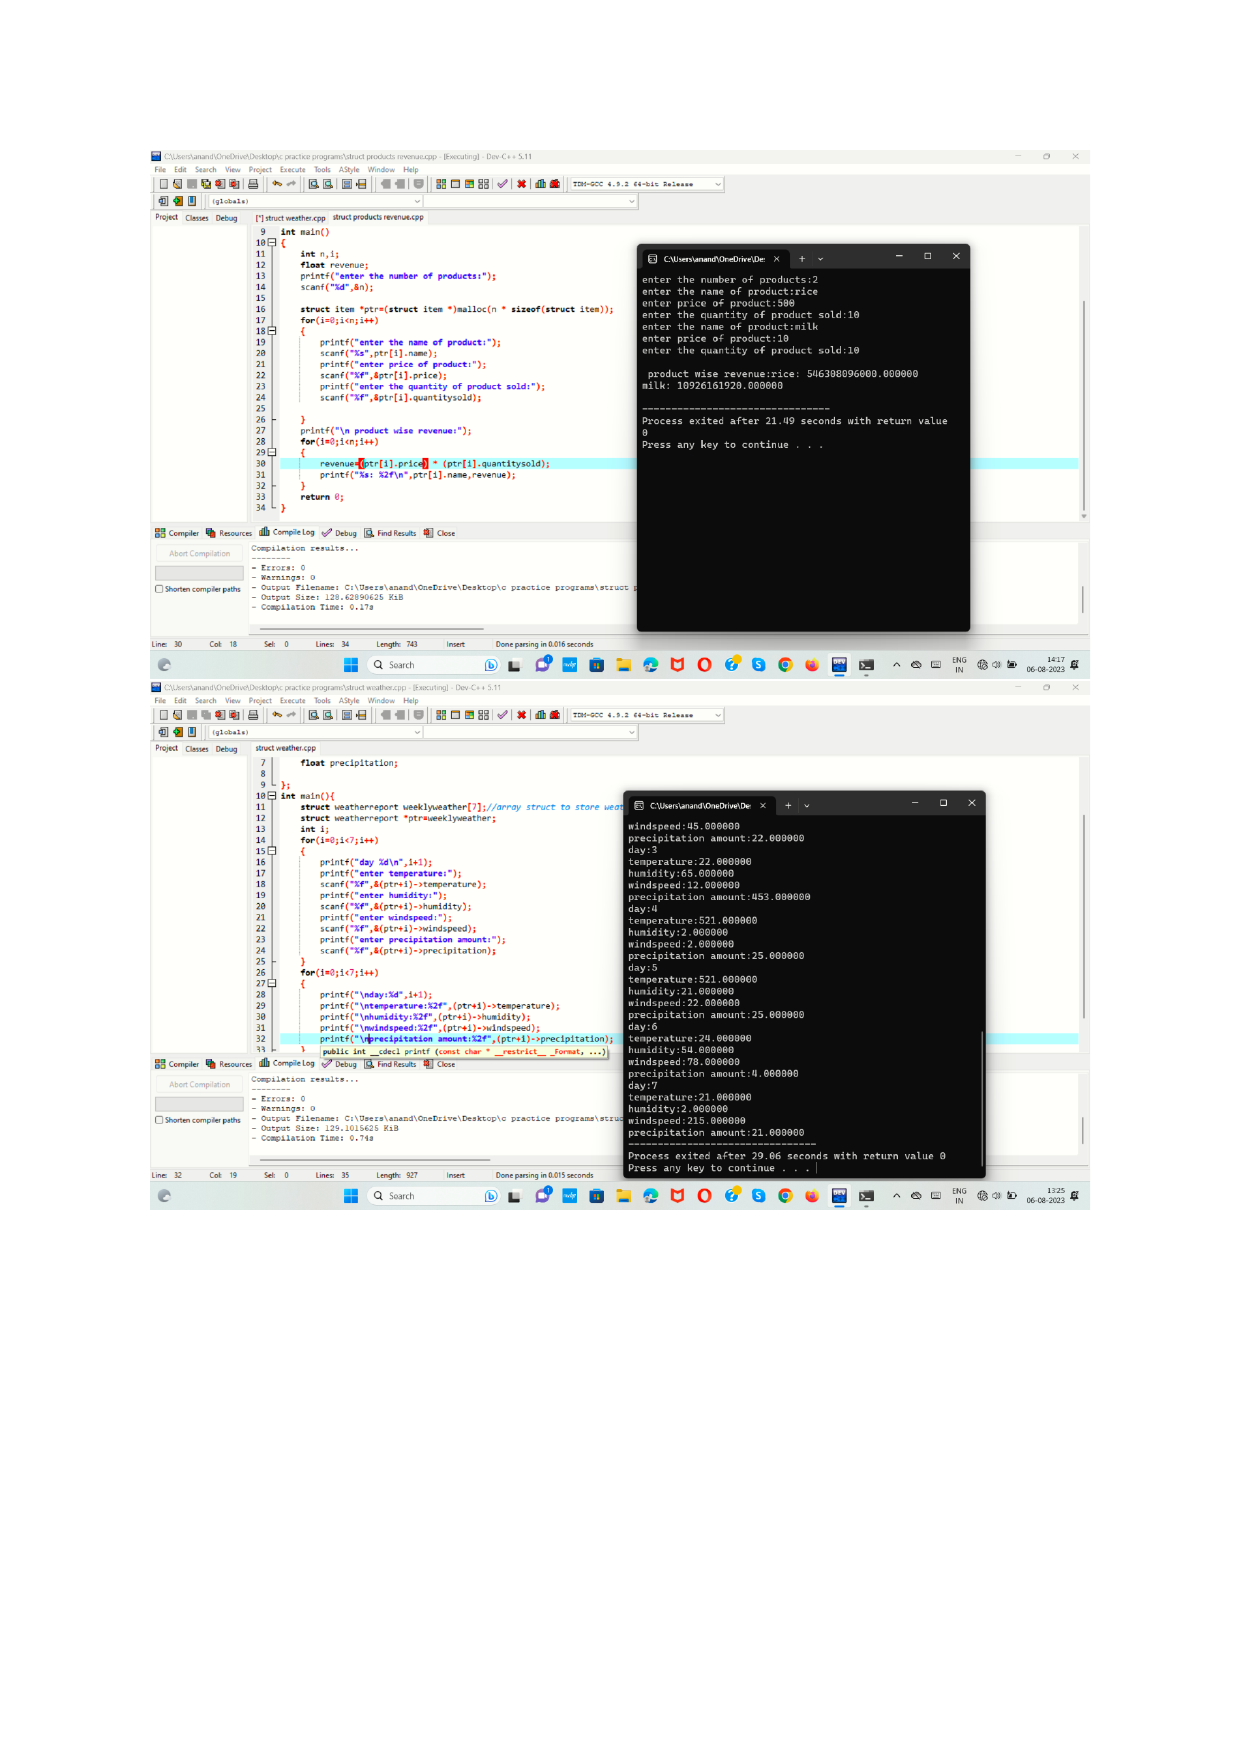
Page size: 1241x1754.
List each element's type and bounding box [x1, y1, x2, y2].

picture [150, 150, 1091, 679]
picture [150, 681, 1091, 1210]
